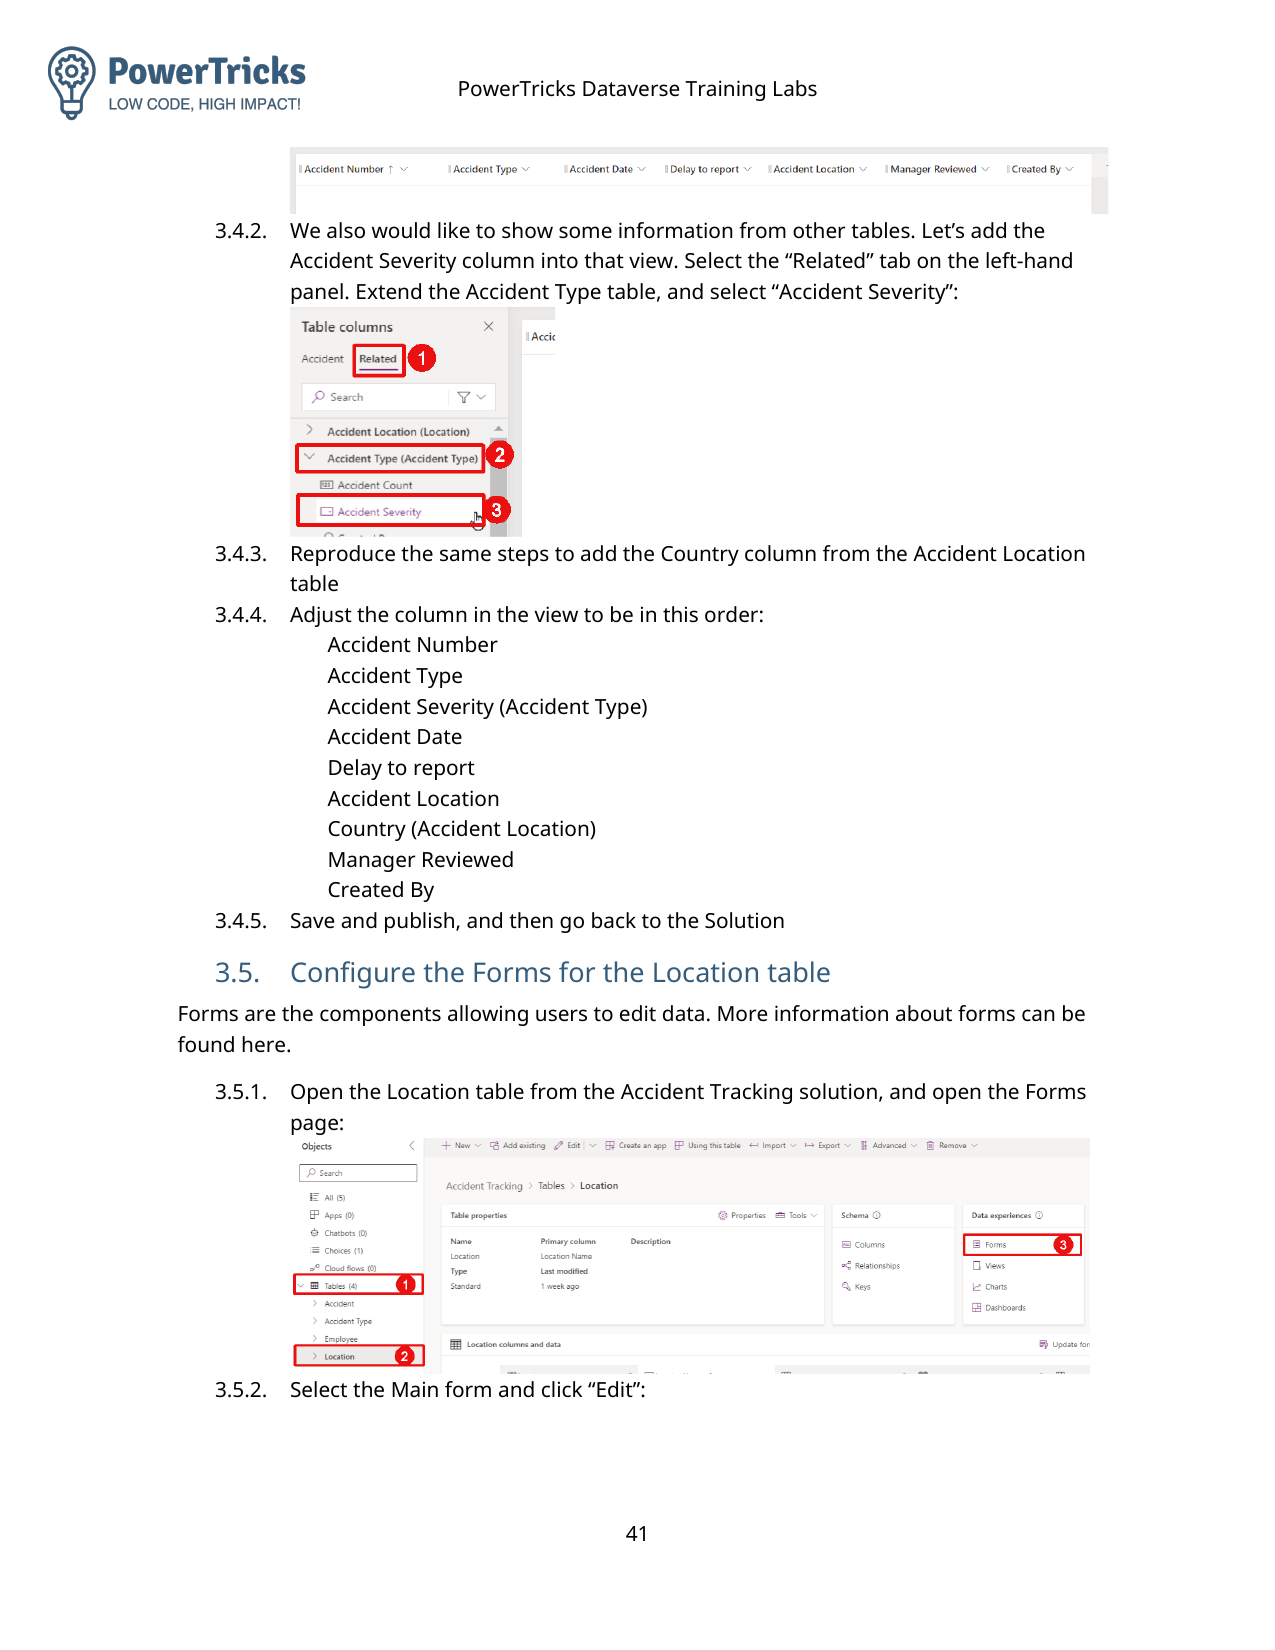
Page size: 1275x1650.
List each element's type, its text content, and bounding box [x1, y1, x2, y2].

list Adjust the column in the view to be in this order: [215, 600, 1098, 628]
picture [289, 307, 556, 537]
list Accident Number Accident Type Accident Severity (Accident Type) Accident Date Delay to report Accident Location Country (Accident Location) Manager Reviewed [327, 631, 1098, 873]
picture [289, 1138, 1090, 1374]
list Reproduce the same steps to add the Country column from the Accident Location table [215, 539, 1098, 598]
text Forms are the components allowing users to edit data. More information about forms can be found here. [177, 999, 1098, 1059]
list Created By [327, 876, 1098, 904]
subtitle Configure the Forms for the Location table [215, 953, 1098, 990]
picture [289, 147, 1109, 214]
list We also would like to show some information from other tables. Let’s add the Accident Severity column into that view. Select the “Related” tab on the left-hand panel. Extend the Accident Type table, and select “Accident Severity”: [215, 216, 1098, 306]
picture [40, 39, 310, 124]
list Open the Location table from the Accident Tracking solution, and open the Forms page: [215, 1077, 1098, 1137]
list Save and publish, and then go back to the Solution [215, 906, 1098, 935]
list Select the Main form and click “Edit”: [215, 1375, 1098, 1404]
